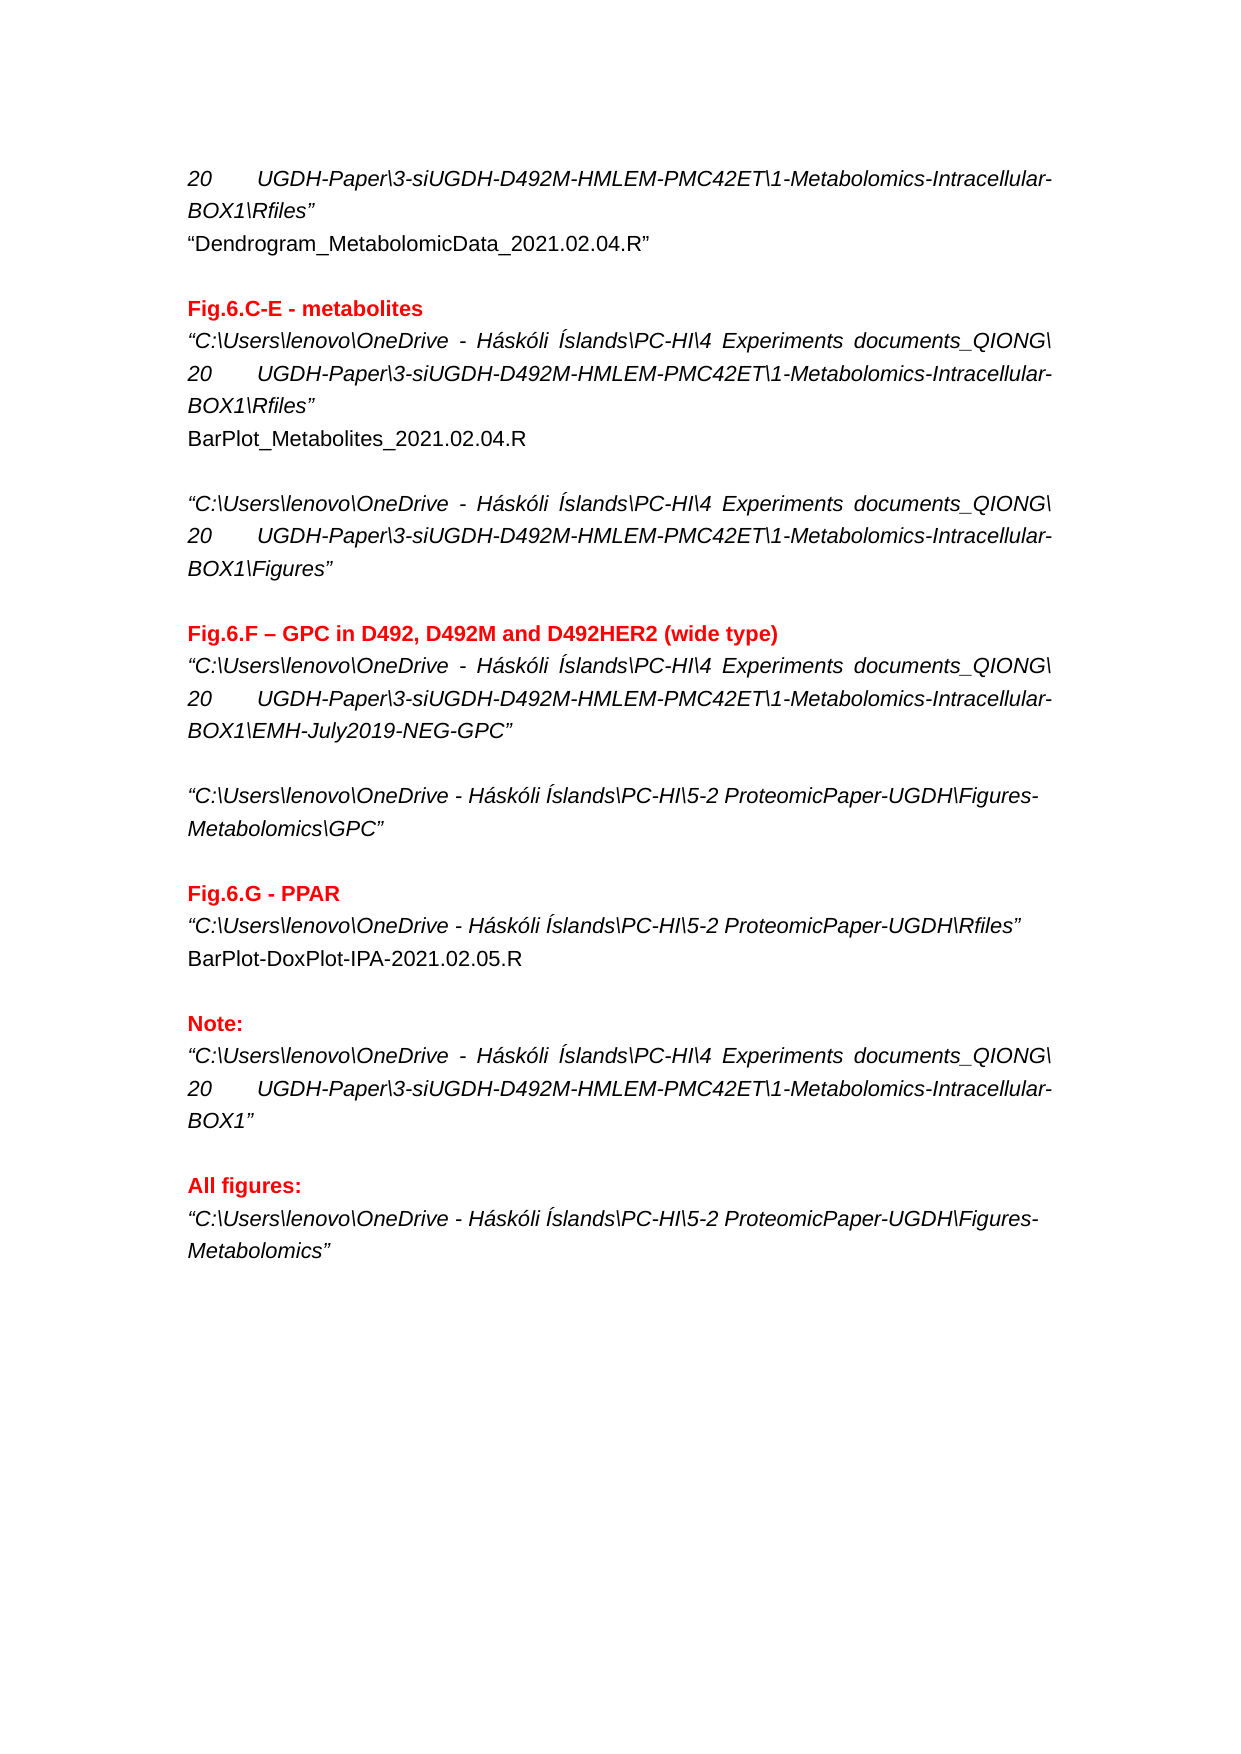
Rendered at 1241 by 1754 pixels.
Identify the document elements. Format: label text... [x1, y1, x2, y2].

text BarPlot_Metabolites_2021.02.04.R [187, 422, 1053, 454]
text Fig.6.C-E - metabolites [187, 292, 1053, 324]
text BarPlot-DoxPlot-IPA-2021.02.05.R [187, 942, 1053, 974]
text “C:\Users\lenovo\OneDrive - Háskóli Íslands\PC-HI\4 Experiments documents_QIONG\20 UGDH-Paper\3-siUGDH-D492M-HMLEM-PMC42ET\1-Metabolomics-Intracellular-BOX1” [187, 1039, 1053, 1137]
text All figures: [187, 1169, 1053, 1202]
text “C:\Users\lenovo\OneDrive - Háskóli Íslands\PC-HI\4 Experiments documents_QIONG\20 UGDH-Paper\3-siUGDH-D492M-HMLEM-PMC42ET\1-Metabolomics-Intracellular-BOX1\Figures” [187, 487, 1053, 584]
text “C:\Users\lenovo\OneDrive - Háskóli Íslands\PC-HI\5-2 ProteomicPaper-UGDH\Rfiles” [187, 909, 1053, 942]
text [187, 162, 1053, 227]
text “Dendrogram_MetabolomicData_2021.02.04.R” [187, 227, 1053, 259]
text Note: [187, 1007, 1053, 1039]
text “C:\Users\lenovo\OneDrive - Háskóli Íslands\PC-HI\5-2 ProteomicPaper-UGDH\Figures-Metabolomics” [187, 1202, 1053, 1267]
text Fig.6.F – GPC in D492, D492M and D492HER2 (wide type) [187, 617, 1053, 649]
text “C:\Users\lenovo\OneDrive - Háskóli Íslands\PC-HI\4 Experiments documents_QIONG\20 UGDH-Paper\3-siUGDH-D492M-HMLEM-PMC42ET\1-Metabolomics-Intracellular-BOX1\EMH-July2019-NEG-GPC” [187, 649, 1053, 747]
text “C:\Users\lenovo\OneDrive - Háskóli Íslands\PC-HI\5-2 ProteomicPaper-UGDH\Figures-Metabolomics\GPC” [187, 779, 1053, 844]
text Fig.6.G - PPAR [187, 877, 1053, 909]
